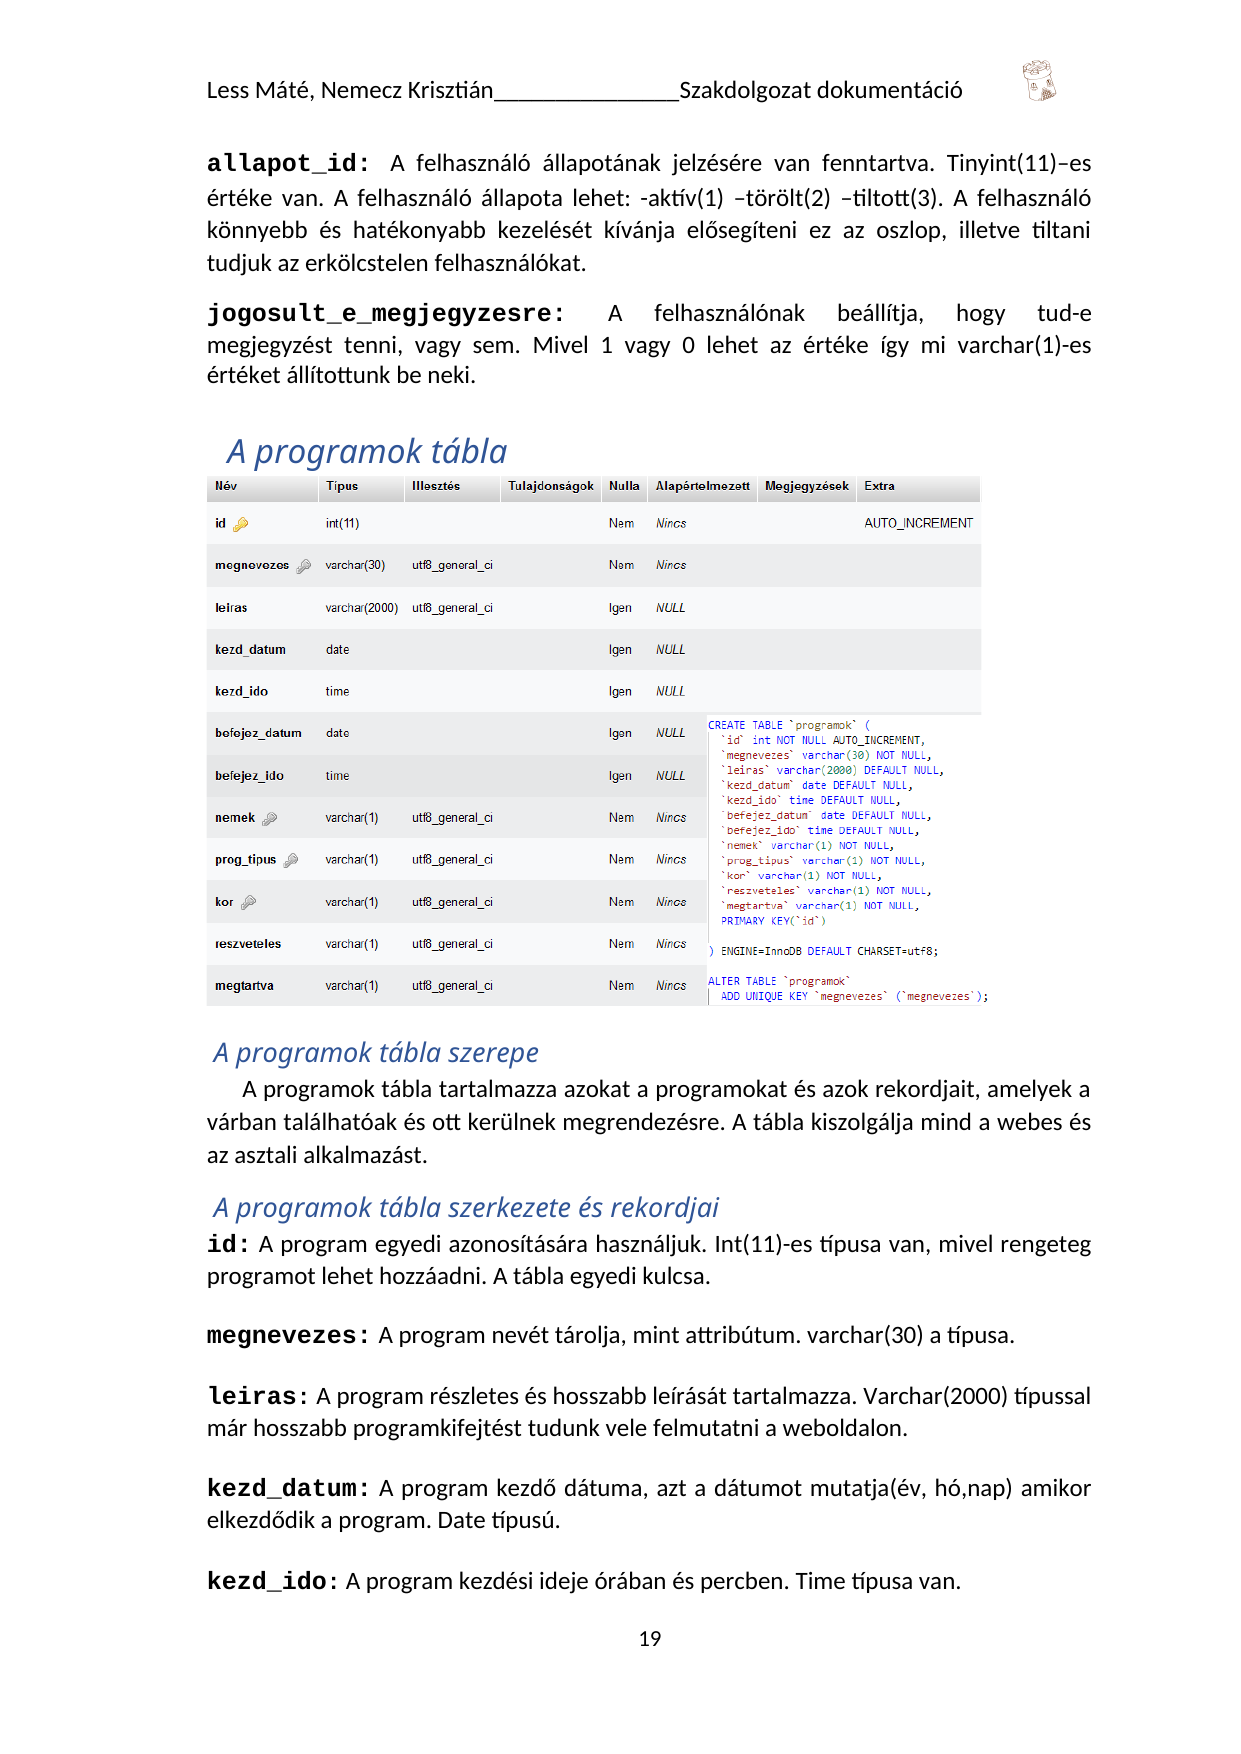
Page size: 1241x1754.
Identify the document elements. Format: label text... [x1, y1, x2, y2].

text kezd_datum: A program kezdő dátuma, azt a dátumot mutatja(év, hó,nap) amikor elkezdődik a program. Date típusú. [207, 1472, 1093, 1534]
text jogosult_e_megjegyzesre: A felhasználónak beállítja, hogy tud-e megjegyzést tenni, vagy sem. Mivel 1 vagy 0 lehet az értéke így mi varchar(1)-es értéket állítottunk be neki. [207, 297, 1093, 390]
picture [1009, 56, 1074, 103]
subtitle A programok tábla [221, 427, 1093, 473]
text megnevezes: A program nevét tárolja, mint attribútum. varchar(30) a típusa. [207, 1319, 1093, 1351]
subtitle A programok tábla szerkezete és rekordjai [207, 1188, 1093, 1225]
picture [206, 476, 989, 1006]
text leiras: A program részletes és hosszabb leírását tartalmazza. Varchar(2000) típussal már hosszabb programkifejtést tudunk vele felmutatni a weboldalon. [207, 1381, 1093, 1443]
text A programok tábla tartalmazza azokat a programokat és azok rekordjait, amelyek a várban találhatóak és ott kerülnek megrendezésre. A tábla kiszolgálja mind a webes és az asztali alkalmazást. [207, 1073, 1093, 1169]
subtitle A programok tábla szerepe [207, 1033, 1093, 1070]
text id: A program egyedi azonosítására használjuk. Int(11)-es típusa van, mivel rengeteg programot lehet hozzáadni. A tábla egyedi kulcsa. [207, 1228, 1093, 1290]
text kezd_ido: A program kezdési ideje órában és percben. Time típusa van. [207, 1565, 1093, 1597]
text allapot_id: A felhasználó állapotának jelzésére van fenntartva. Tinyint(11)–es értéke van. A felhasználó állapota lehet: -aktív(1) –törölt(2) –tiltott(3). A felhasználó könnyebb és hatékonyabb kezelését kívánja elősegíteni ez az oszlop, illetve tiltani tudjuk az erkölcstelen felhasználókat. [207, 148, 1093, 278]
